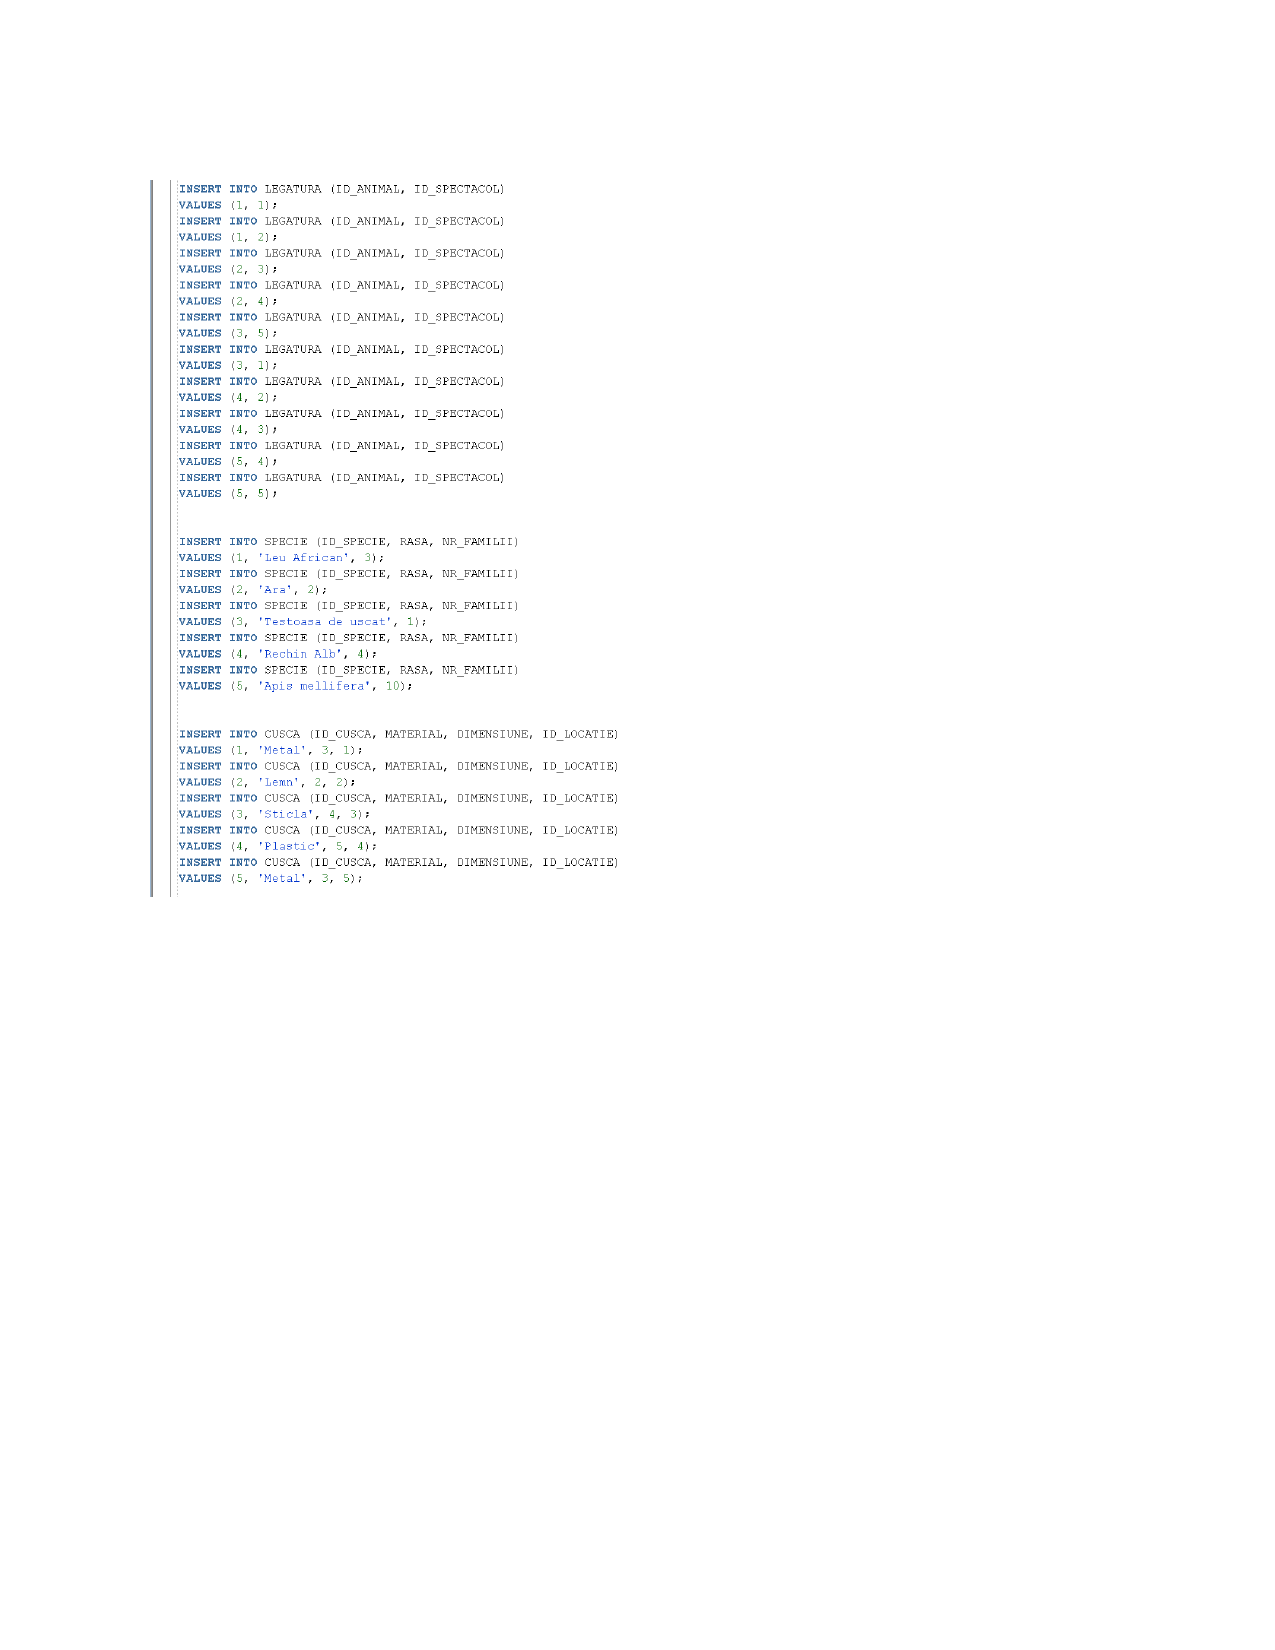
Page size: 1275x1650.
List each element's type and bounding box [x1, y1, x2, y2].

picture [150, 180, 630, 897]
